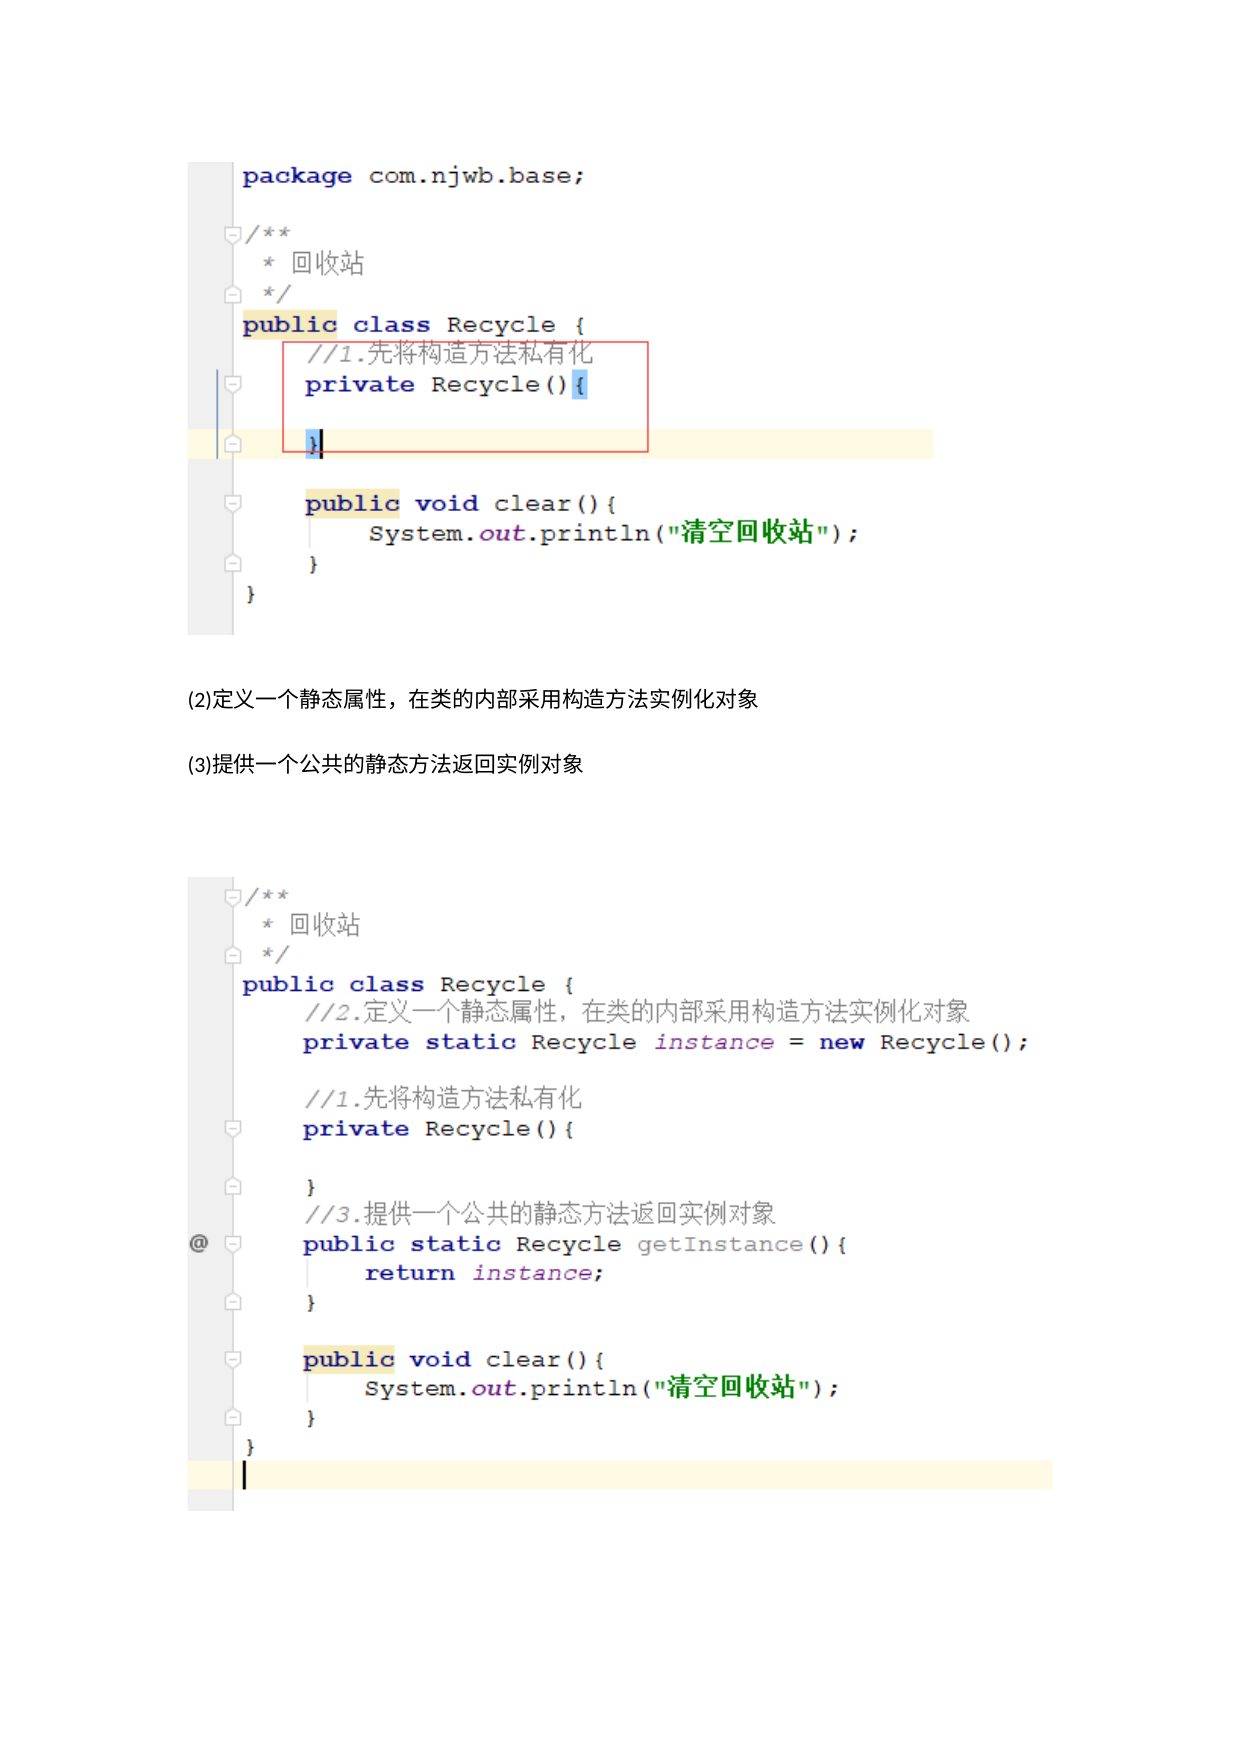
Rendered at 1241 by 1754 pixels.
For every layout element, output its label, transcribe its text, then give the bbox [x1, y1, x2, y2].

text (3)提供一个公共的静态方法返回实例对象 [187, 747, 1053, 779]
picture [187, 877, 1053, 1511]
picture [187, 162, 934, 635]
text (2)定义一个静态属性，在类的内部采用构造方法实例化对象 [187, 682, 1053, 714]
